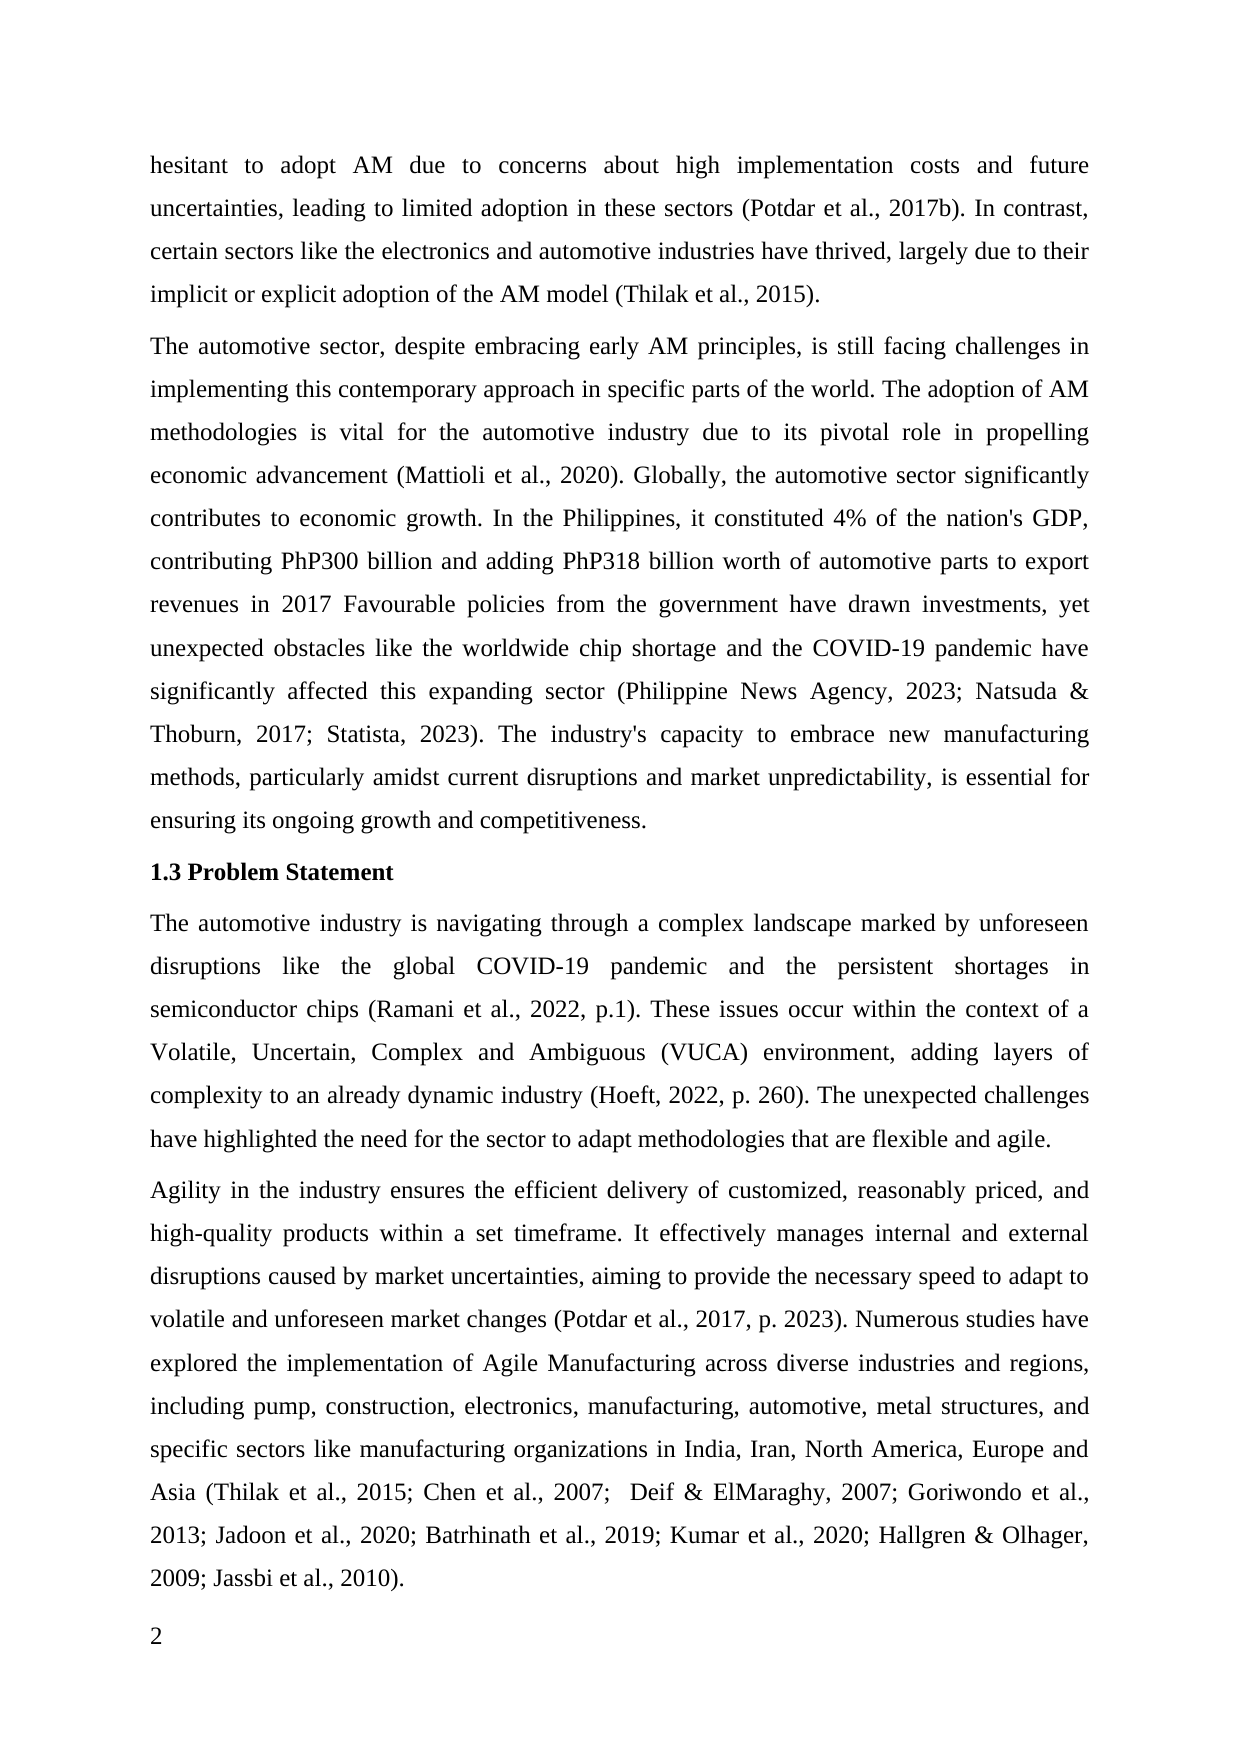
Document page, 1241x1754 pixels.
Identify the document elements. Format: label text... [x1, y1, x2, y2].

text Agility in the industry ensures the efficient delivery of customized, reasonably priced, and high-quality products within a set timeframe. It effectively manages internal and external disruptions caused by market uncertainties, aiming to provide the necessary speed to adapt to volatile and unforeseen market changes (Potdar et al., 2017, p. 2023). Numerous studies have explored the implementation of Agile Manufacturing across diverse industries and regions, including pump, construction, electronics, manufacturing, automotive, metal structures, and specific sectors like manufacturing organizations in India, Iran, North America, Europe and Asia (Thilak et al., 2015; Chen et al., 2007; Deif & ElMaraghy, 2007; Goriwondo et al., 2013; Jadoon et al., 2020; Batrhinath et al., 2019; Kumar et al., 2020; Hallgren & Olhager, 2009; Jassbi et al., 2010). [150, 1175, 1090, 1592]
subtitle 1.3 Problem Statement [150, 857, 1090, 885]
text The automotive industry is navigating through a complex landscape marked by unforeseen disruptions like the global COVID-19 pandemic and the persistent shortages in semiconductor chips (Ramani et al., 2022, p.1). These issues occur within the context of a Volatile, Uncertain, Complex and Ambiguous (VUCA) environment, adding layers of complexity to an already dynamic industry (Hoeft, 2022, p. 260). The unexpected challenges have highlighted the need for the sector to adapt methodologies that are flexible and agile. [150, 908, 1090, 1152]
text The automotive sector, despite embracing early AM principles, is still facing challenges in implementing this contemporary approach in specific parts of the world. The adoption of AM methodologies is vital for the automotive industry due to its pivotal role in propelling economic advancement (Mattioli et al., 2020). Globally, the automotive sector significantly contributes to economic growth. In the Philippines, it constituted 4% of the nation's GDP, contributing PhP300 billion and adding PhP318 billion worth of automotive parts to export revenues in 2017 Favourable policies from the government have drawn investments, yet unexpected obstacles like the worldwide chip shortage and the COVID-19 pandemic have significantly affected this expanding sector (Philippine News Agency, 2023; Natsuda & Thoburn, 2017; Statista, 2023). The industry's capacity to embrace new manufacturing methods, particularly amidst current disruptions and market unpredictability, is essential for ensuring its ongoing growth and competitiveness. [150, 331, 1090, 834]
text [150, 150, 1090, 308]
